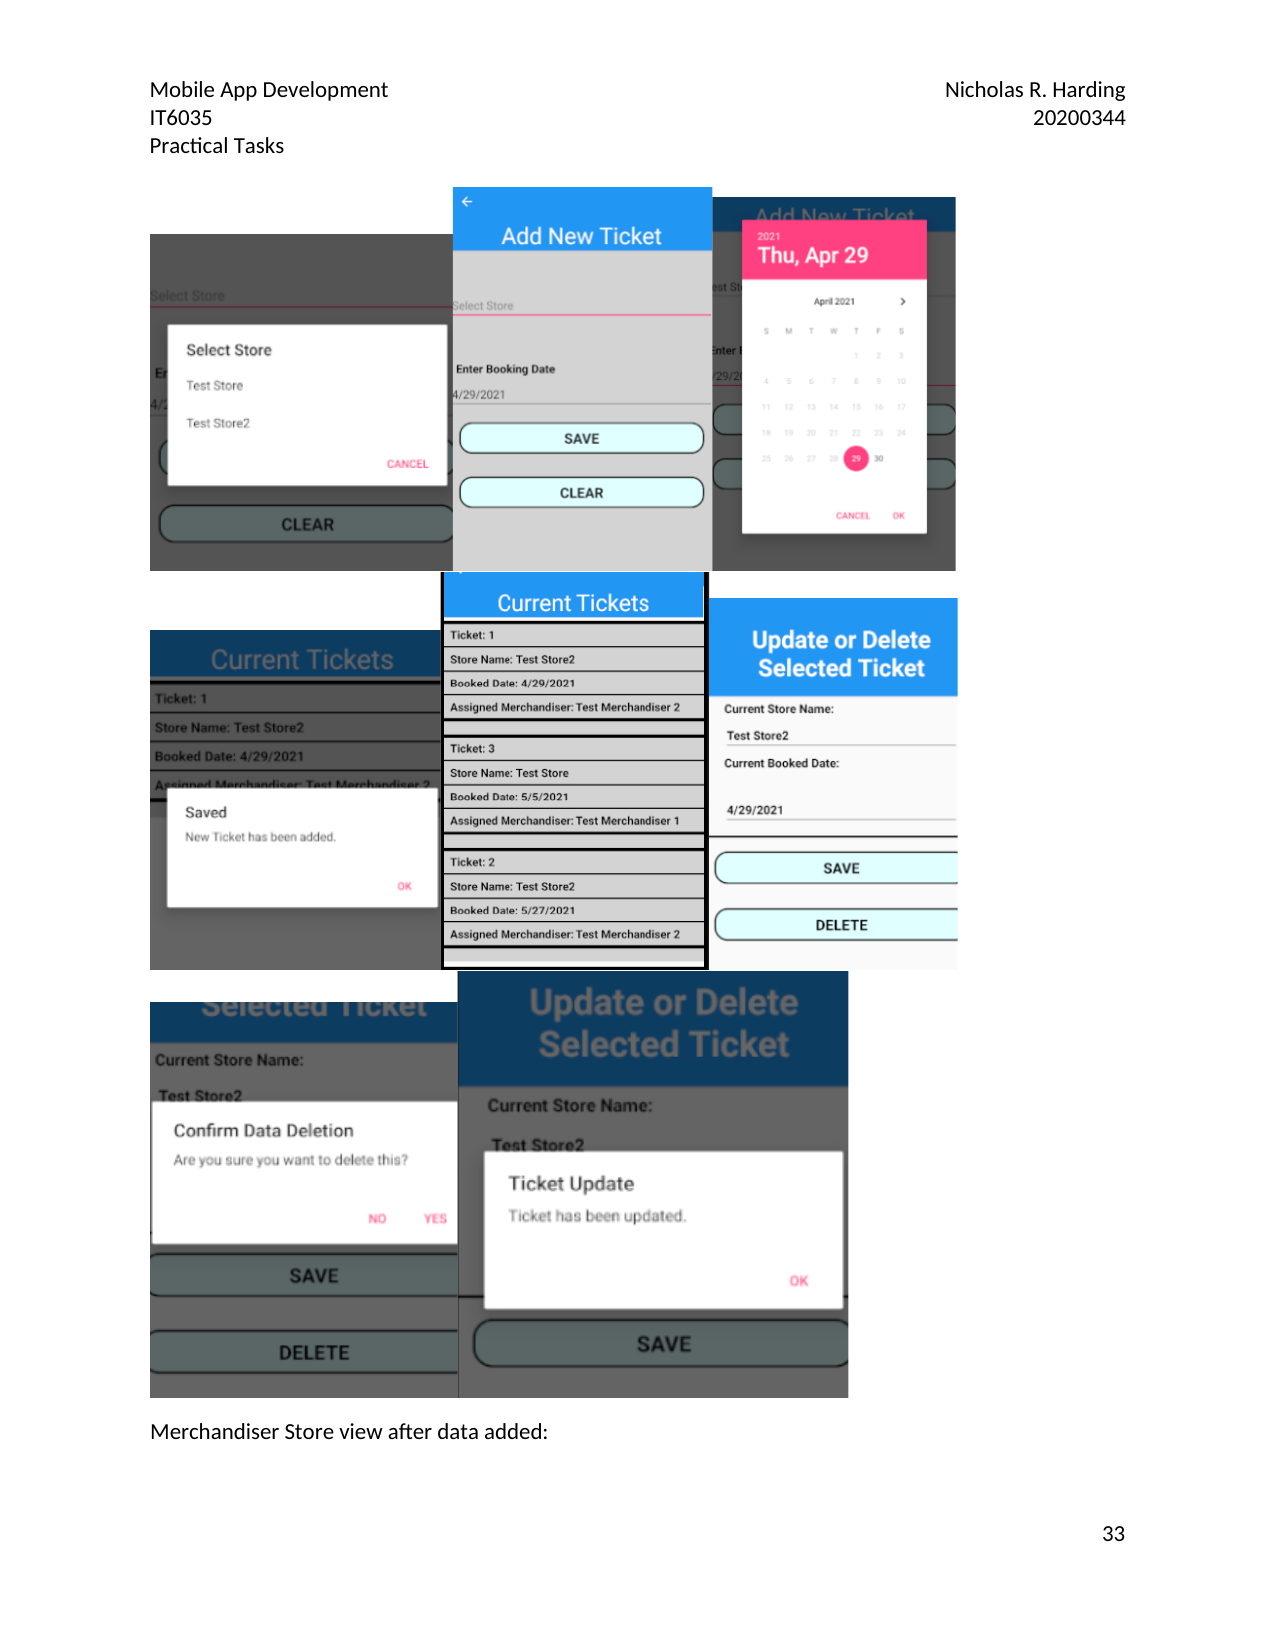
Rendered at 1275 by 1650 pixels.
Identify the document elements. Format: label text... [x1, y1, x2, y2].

picture [150, 187, 956, 571]
text Merchandiser Store view after data added: [150, 1417, 1125, 1445]
picture [150, 572, 958, 970]
picture [150, 971, 849, 1398]
